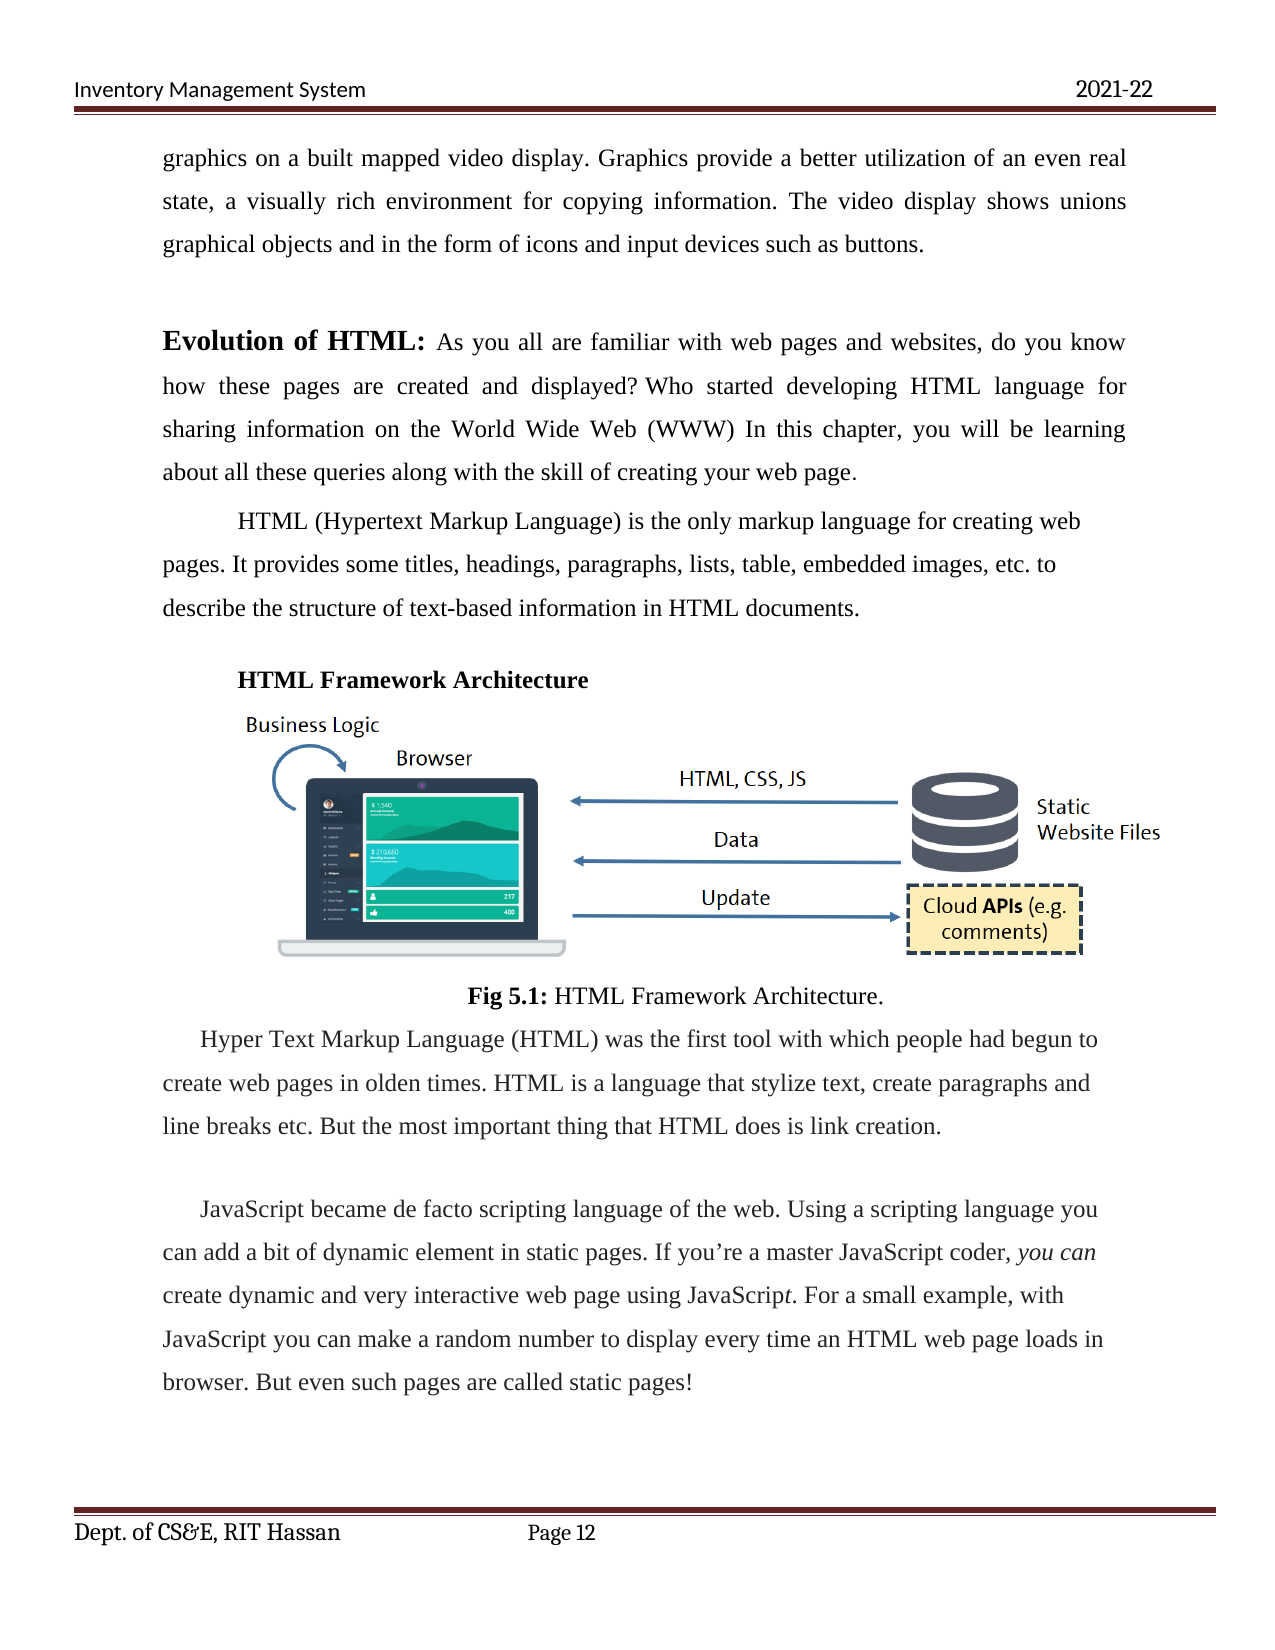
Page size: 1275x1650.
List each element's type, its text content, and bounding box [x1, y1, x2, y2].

text HTML Framework Architecture [162, 665, 1127, 694]
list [162, 143, 1127, 258]
text HTML (Hypertext Markup Language) is the only markup language for creating web pages. It provides some titles, headings, paragraphs, lists, table, embedded images, etc. to describe the structure of text-based information in HTML documents. [162, 506, 1127, 621]
text JavaScript became de facto scripting language of the web. Using a scripting language you can add a bit of dynamic element in static pages. If you’re a master JavaScript coder, you can create dynamic and very interactive web page using JavaScript. For a small example, with JavaScript you can make a random number to display every time an HTML web page loads in browser. But even such pages are called static pages! [162, 1194, 1127, 1396]
list Evolution of HTML: As you all are familiar with web pages and websites, do you know how these pages are created and displayed? Who started developing HTML language for sharing information on the World Wide Web (WWW) In this chapter, you will be learning about all these queries along with the skill of creating your web page. [162, 323, 1127, 486]
picture [237, 708, 1175, 967]
text Hyper Text Markup Language (HTML) was the first tool with which people had begun to create web pages in olden times. HTML is a language that stylize text, create paragraphs and line breaks etc. But the most important thing that HTML does is link creation. [162, 1024, 1127, 1139]
